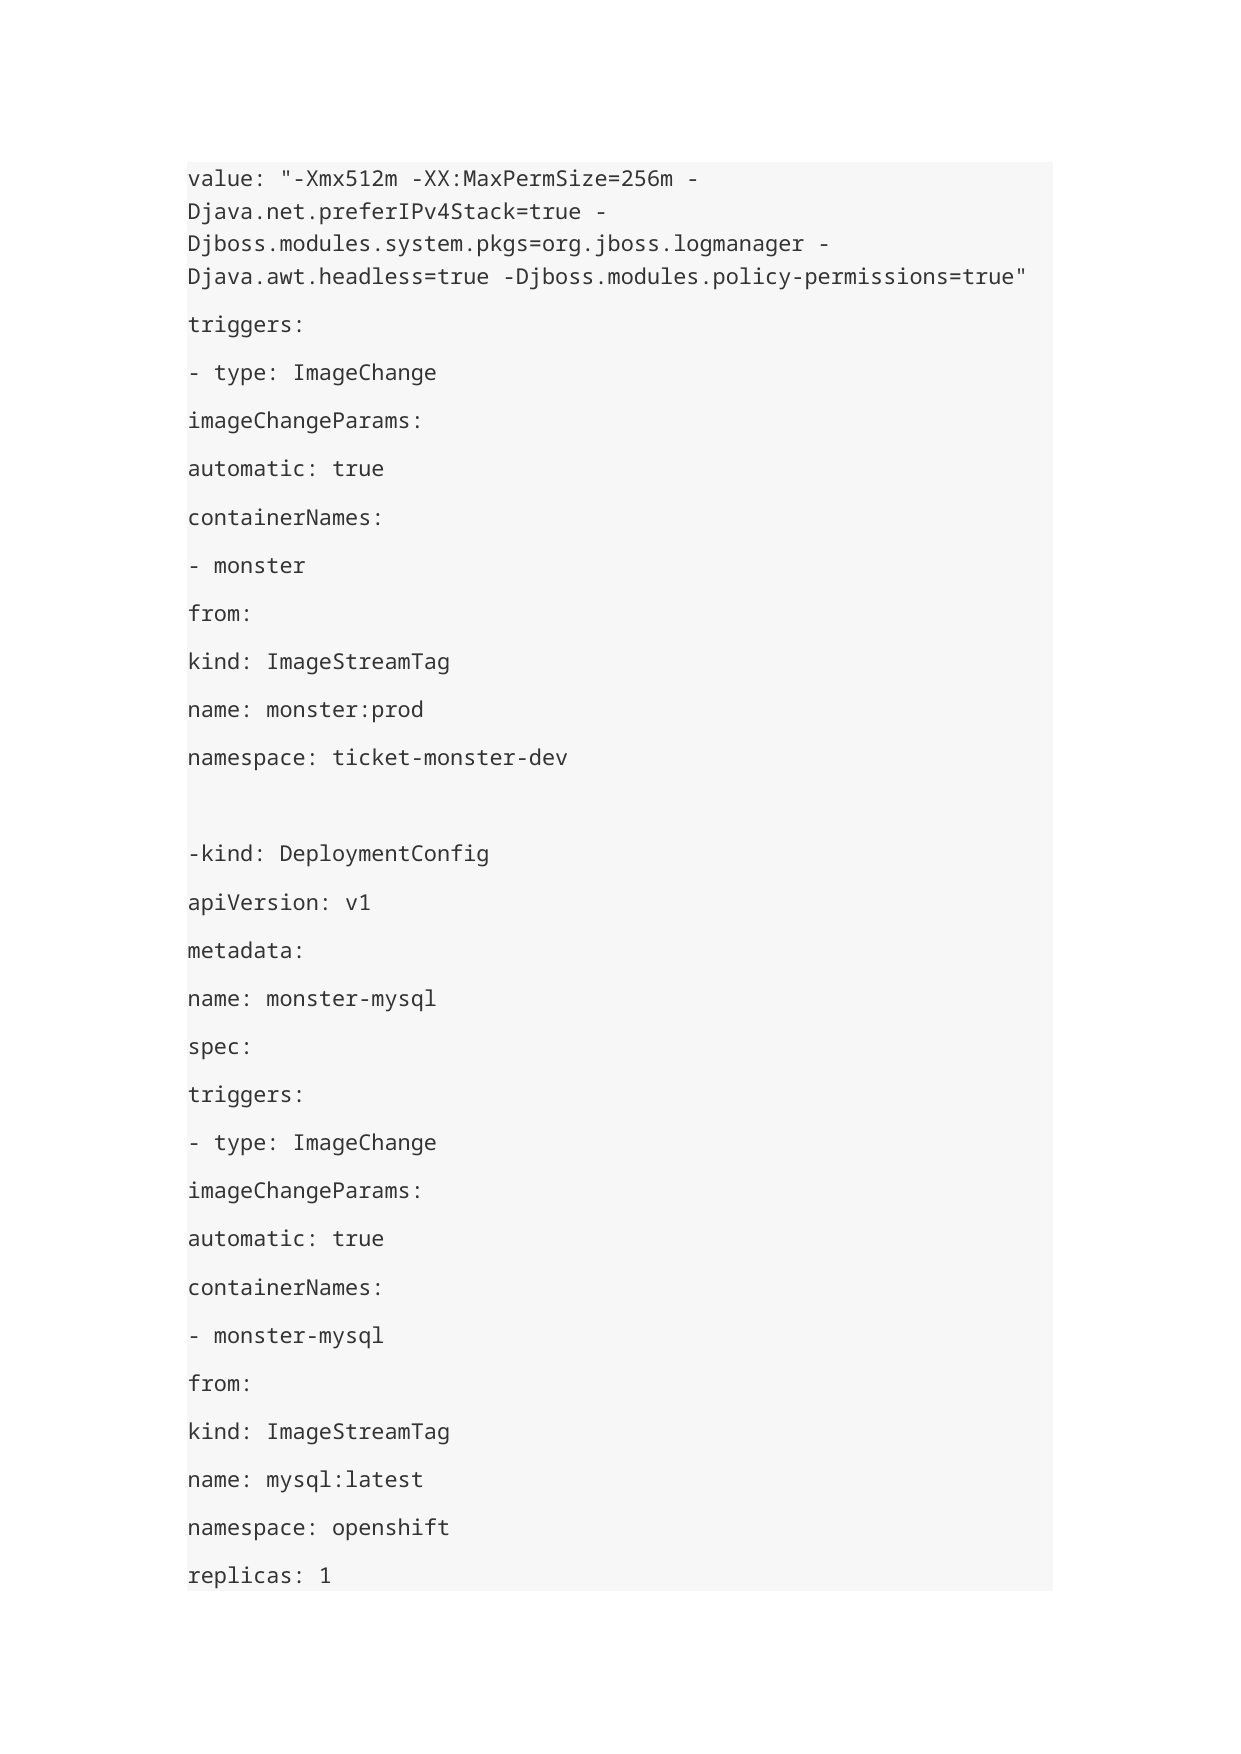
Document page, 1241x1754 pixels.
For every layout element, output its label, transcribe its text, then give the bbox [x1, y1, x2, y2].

text value: "-Xmx512m -XX:MaxPermSize=256m -Djava.net.preferIPv4Stack=true -Djboss.modules.system.pkgs=org.jboss.logmanager -Djava.awt.headless=true -Djboss.modules.policy-permissions=true" [187, 162, 1053, 292]
text triggers: [187, 308, 1053, 340]
text containerNames: [187, 1270, 1053, 1303]
text namespace: openshift [187, 1511, 1053, 1543]
text metadata: [187, 933, 1053, 966]
text automatic: true [187, 452, 1053, 484]
text -kind: DeploymentConfig [187, 837, 1053, 869]
text name: monster-mysql [187, 981, 1053, 1014]
text automatic: true [187, 1222, 1053, 1254]
text - type: ImageChange [187, 1126, 1053, 1158]
text from: [187, 596, 1053, 629]
text name: mysql:latest [187, 1463, 1053, 1495]
text - monster-mysql [187, 1318, 1053, 1351]
text kind: ImageStreamTag [187, 1414, 1053, 1447]
text imageChangeParams: [187, 404, 1053, 436]
text apiVersion: v1 [187, 885, 1053, 918]
text name: monster:prod [187, 693, 1053, 725]
text from: [187, 1366, 1053, 1399]
text replicas: 1 [187, 1559, 1053, 1591]
text spec: [187, 1029, 1053, 1062]
text imageChangeParams: [187, 1174, 1053, 1206]
text - type: ImageChange [187, 356, 1053, 388]
text triggers: [187, 1078, 1053, 1110]
text namespace: ticket-monster-dev [187, 741, 1053, 773]
text kind: ImageStreamTag [187, 644, 1053, 677]
text containerNames: [187, 500, 1053, 533]
text - monster [187, 548, 1053, 581]
